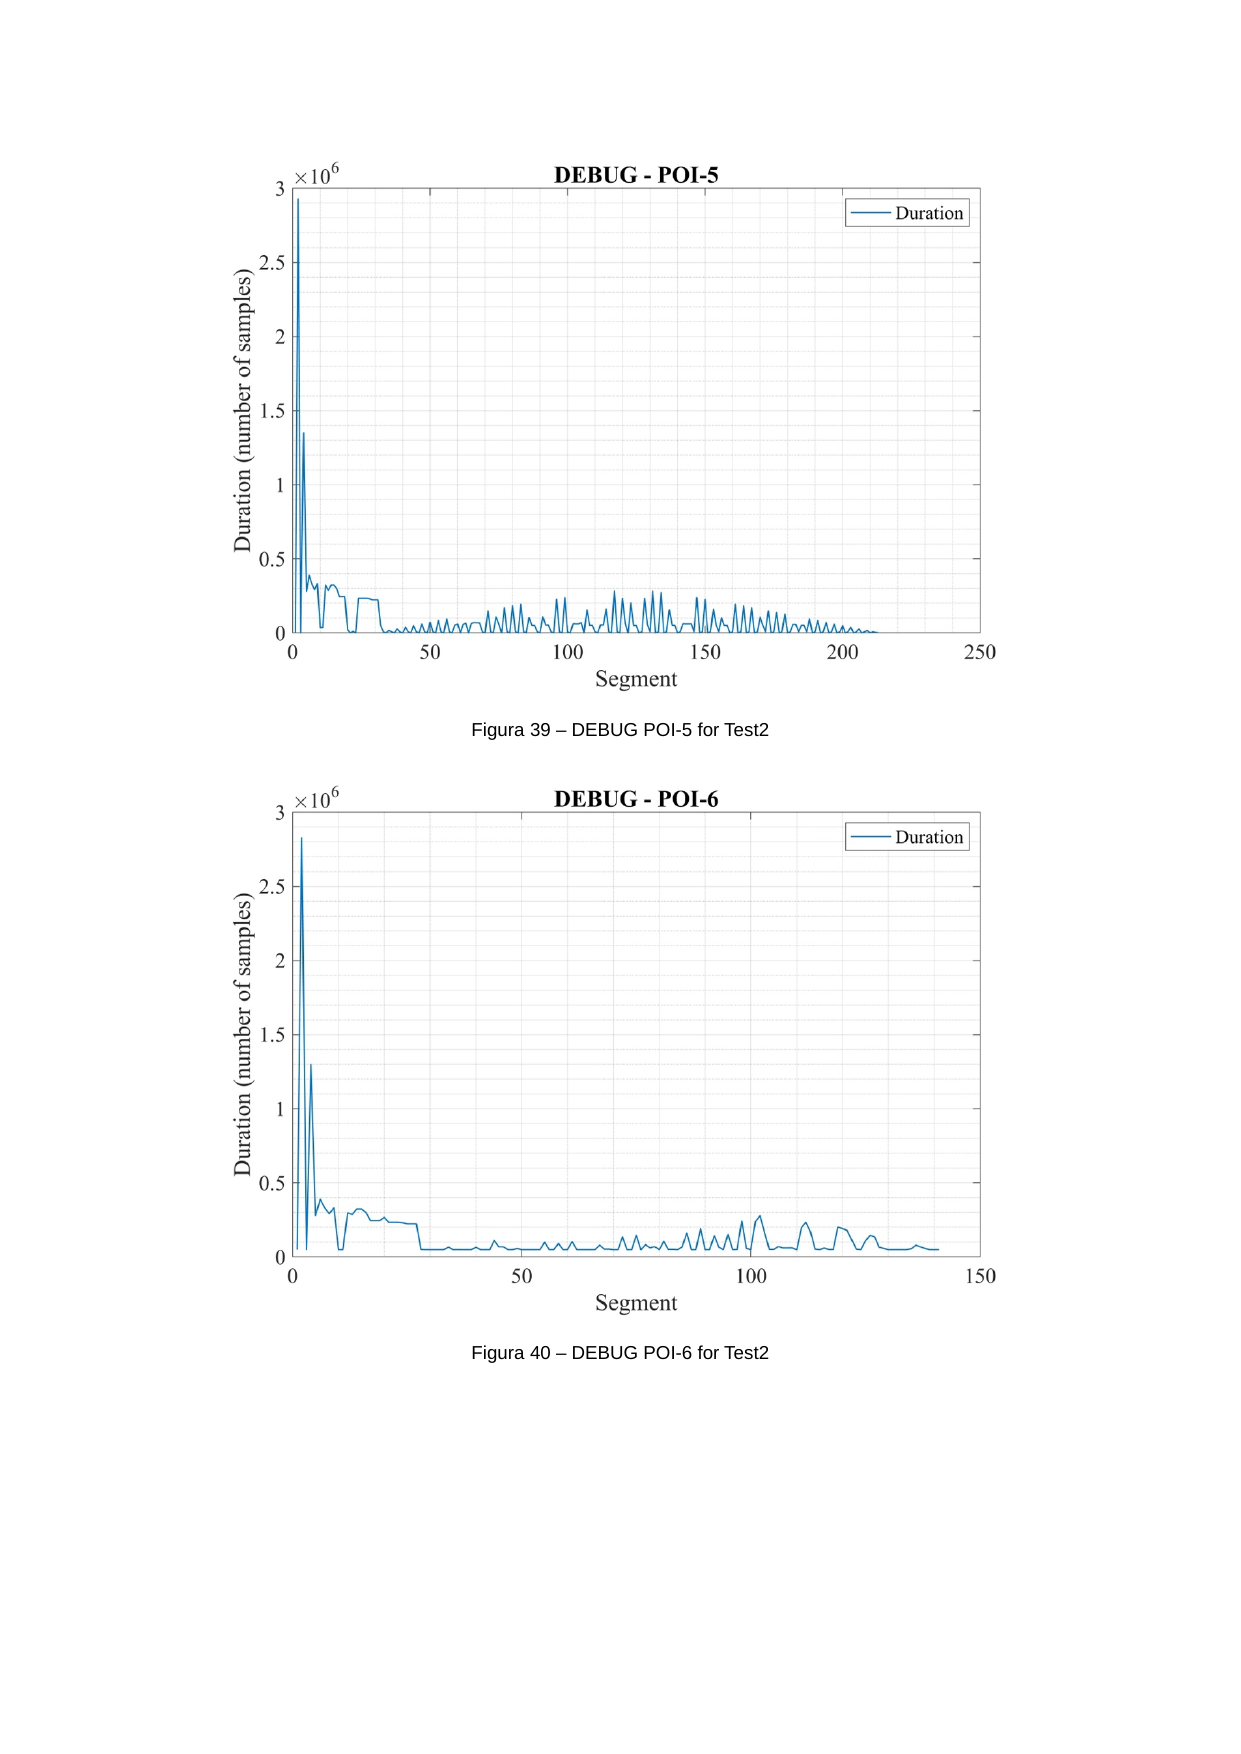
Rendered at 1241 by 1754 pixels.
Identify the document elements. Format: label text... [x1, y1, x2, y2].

text Figura 40 – DEBUG POI-6 for Test2 [177, 1342, 1063, 1364]
picture [177, 147, 1063, 693]
picture [177, 771, 1063, 1317]
text Figura 39 – DEBUG POI-5 for Test2 [177, 718, 1063, 740]
